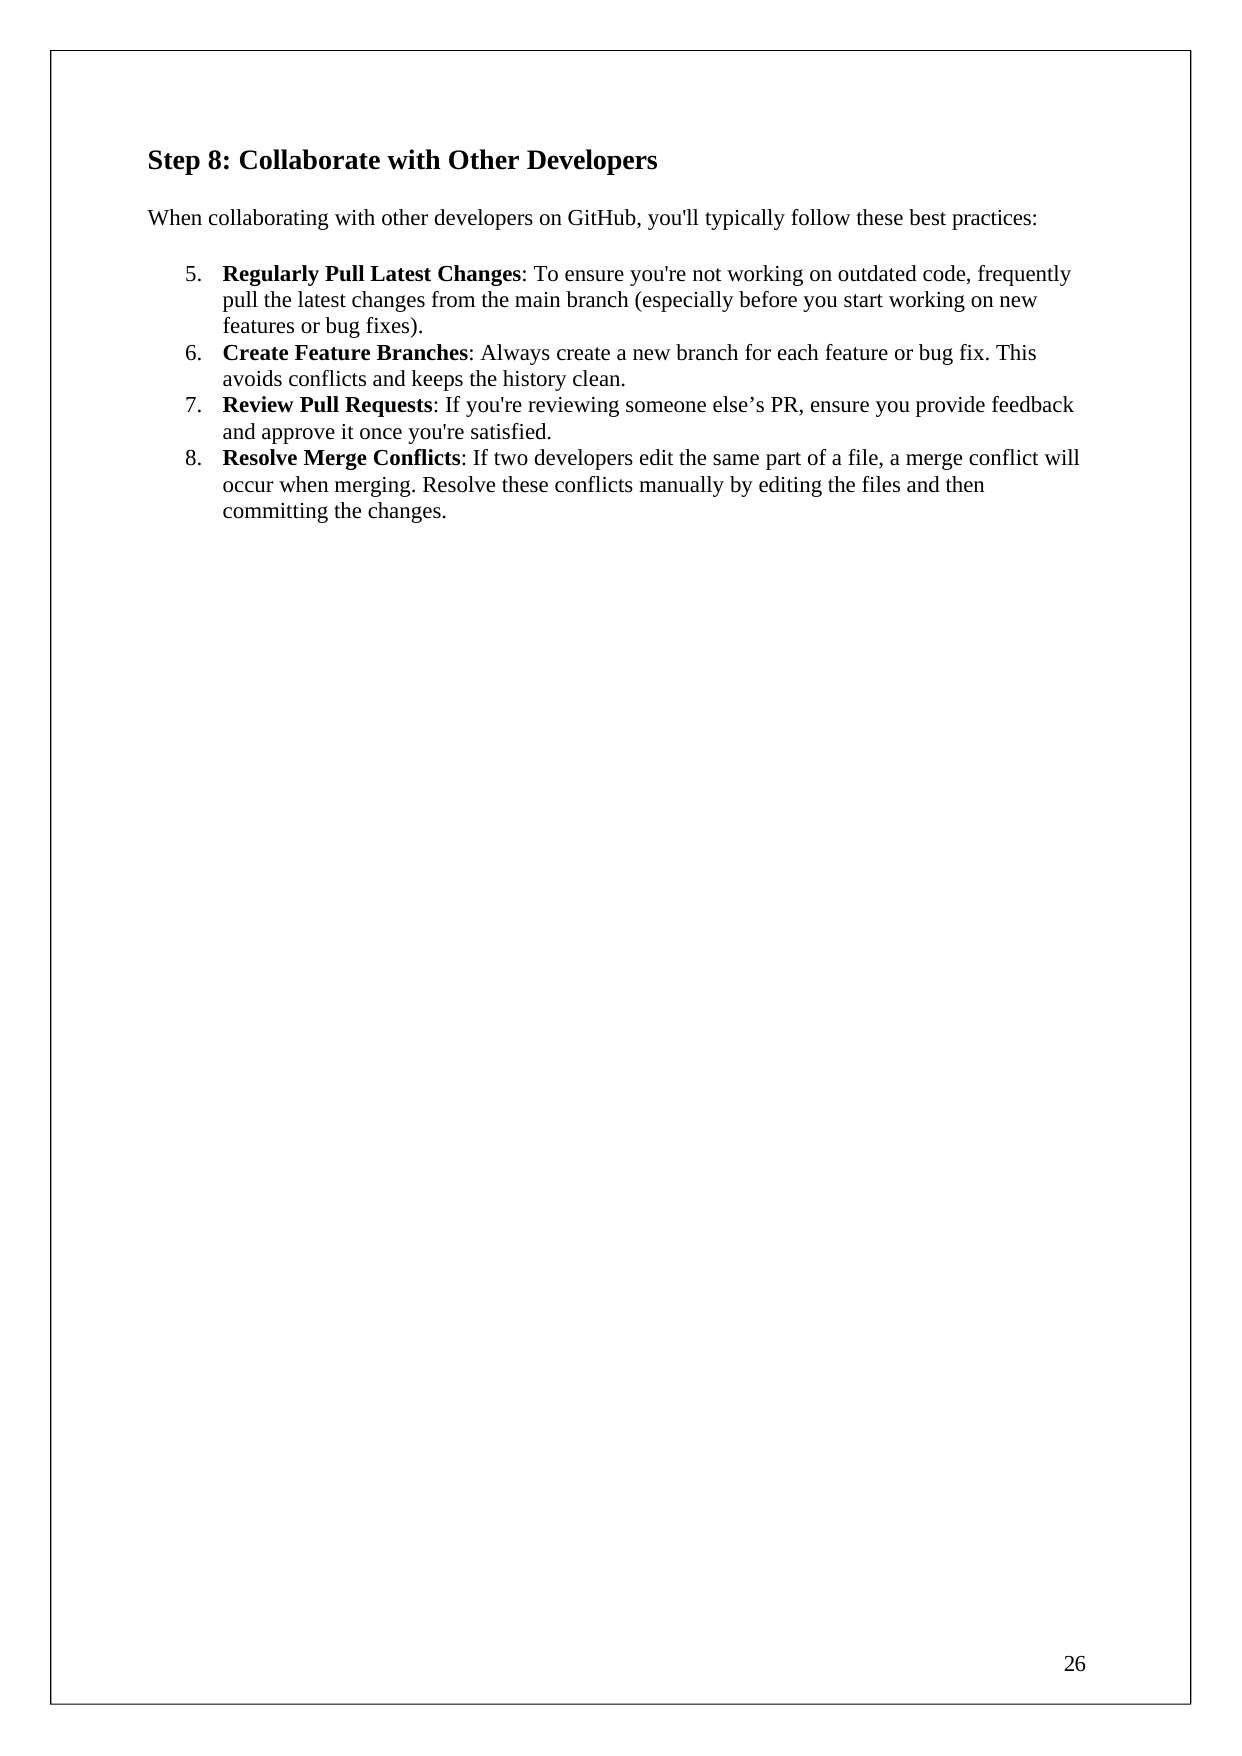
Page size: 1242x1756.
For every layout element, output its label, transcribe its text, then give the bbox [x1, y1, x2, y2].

list Resolve Merge Conflicts: If two developers edit the same part of a file, a merge conflict will occur when merging. Resolve these conflicts manually by editing the files and then committing the changes. [185, 444, 1081, 523]
list Regularly Pull Latest Changes: To ensure you're not working on outdated code, frequently pull the latest changes from the main branch (especially before you start working on new features or bug fixes). [185, 260, 1073, 339]
subtitle Step 8: Collaborate with Other Developers [147, 143, 1168, 175]
text When collaborating with other developers on GitHub, you'll typically follow these best practices: [147, 204, 1168, 231]
list Create Feature Branches: Always create a new branch for each feature or bug fix. This avoids conflicts and keeps the history clean. [185, 339, 1037, 391]
list Review Pull Requests: If you're reviewing someone else’s PR, ensure you provide feedback and approve it once you're satisfied. [185, 391, 1075, 444]
